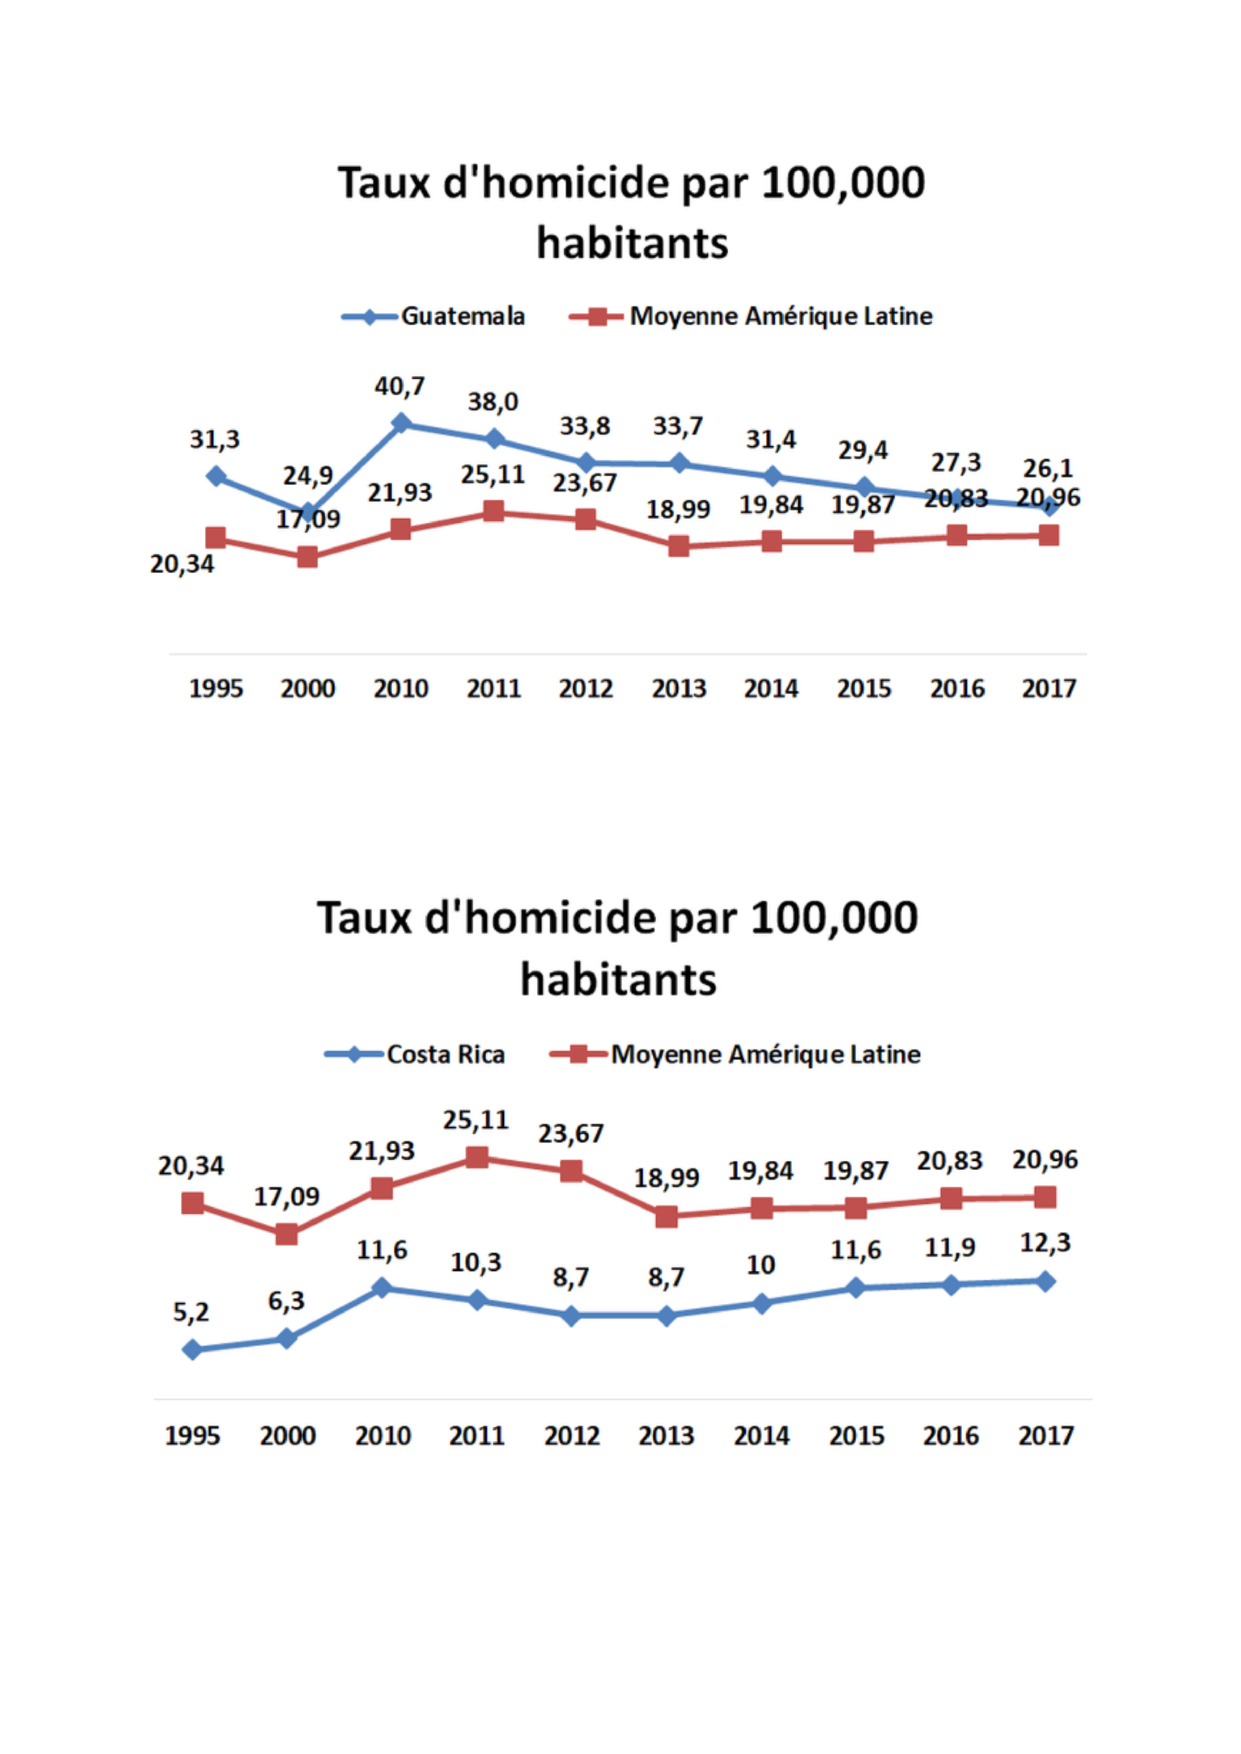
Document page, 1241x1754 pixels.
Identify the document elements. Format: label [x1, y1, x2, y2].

picture [147, 147, 1093, 709]
picture [147, 887, 1093, 1454]
